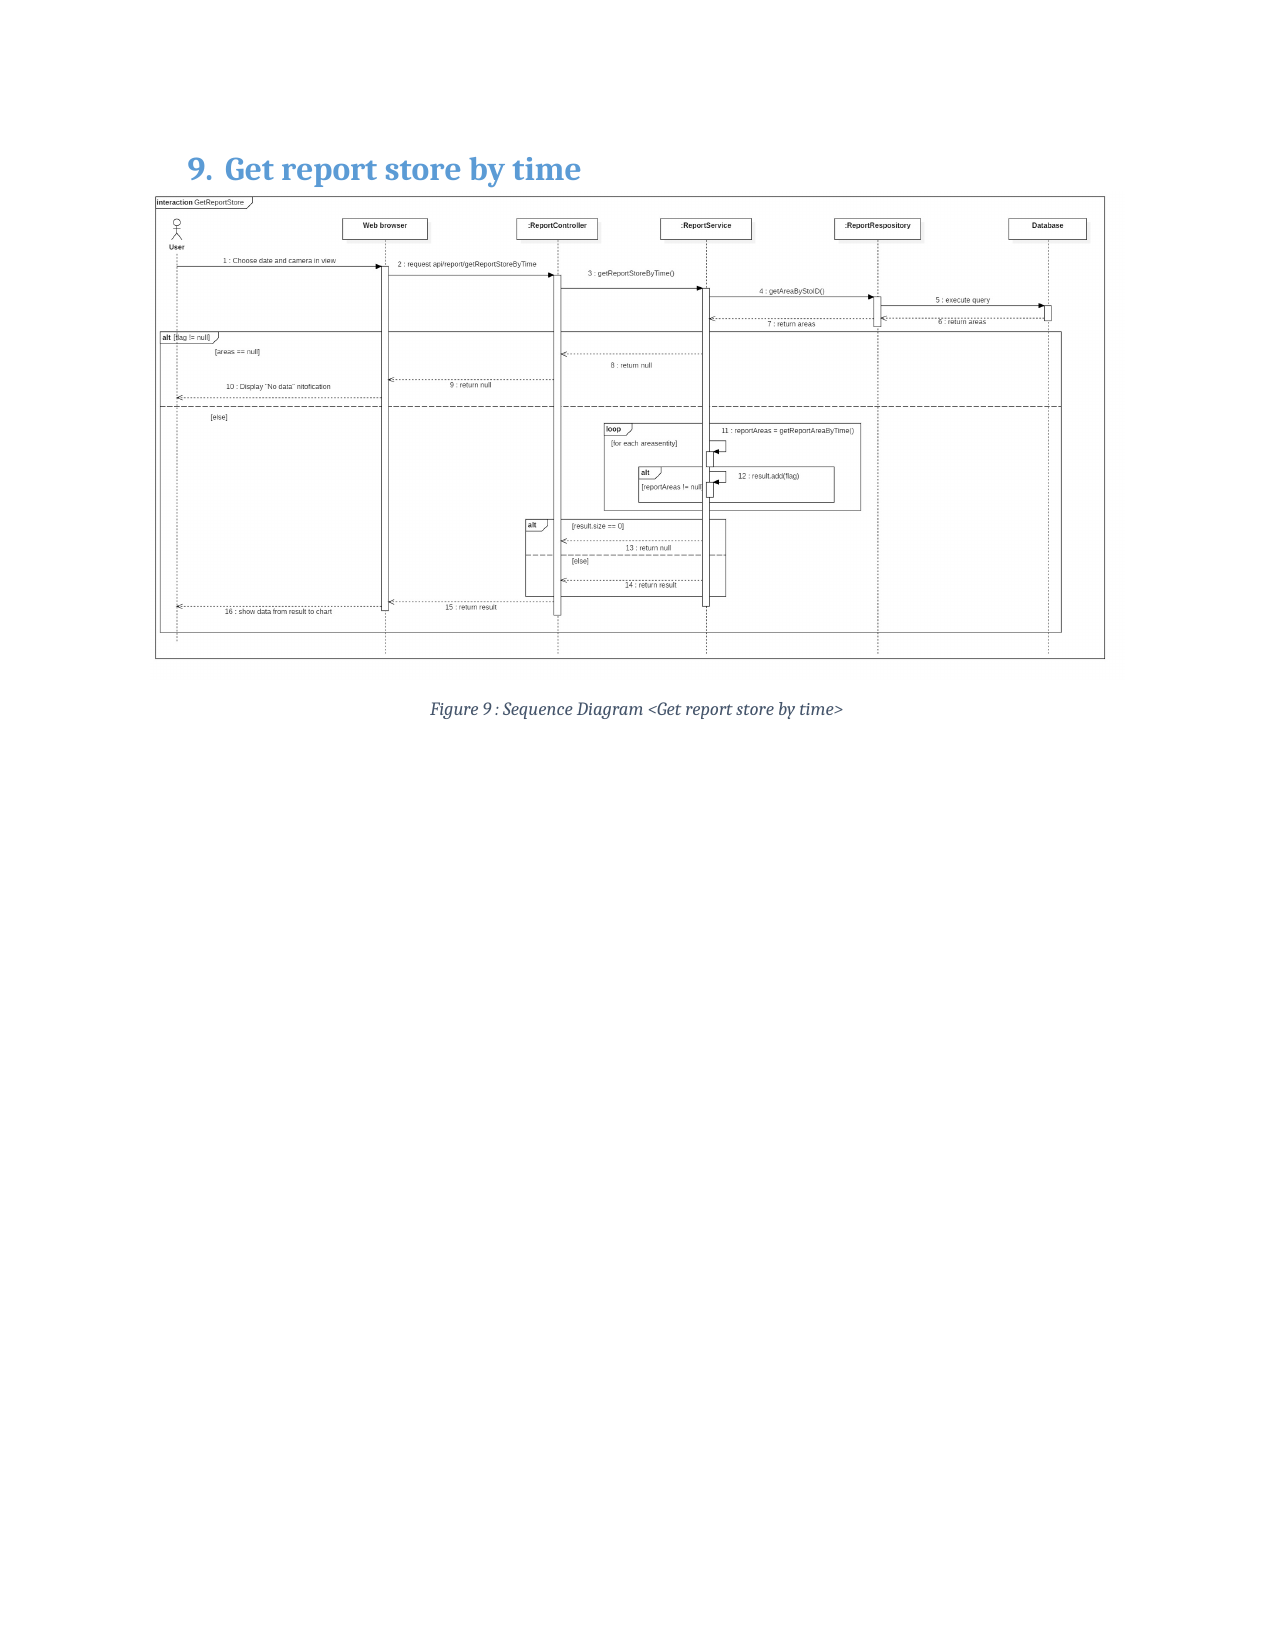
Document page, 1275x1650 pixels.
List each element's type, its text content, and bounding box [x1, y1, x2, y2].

subtitle Get report store by time [187, 150, 1125, 188]
picture [150, 191, 1126, 680]
